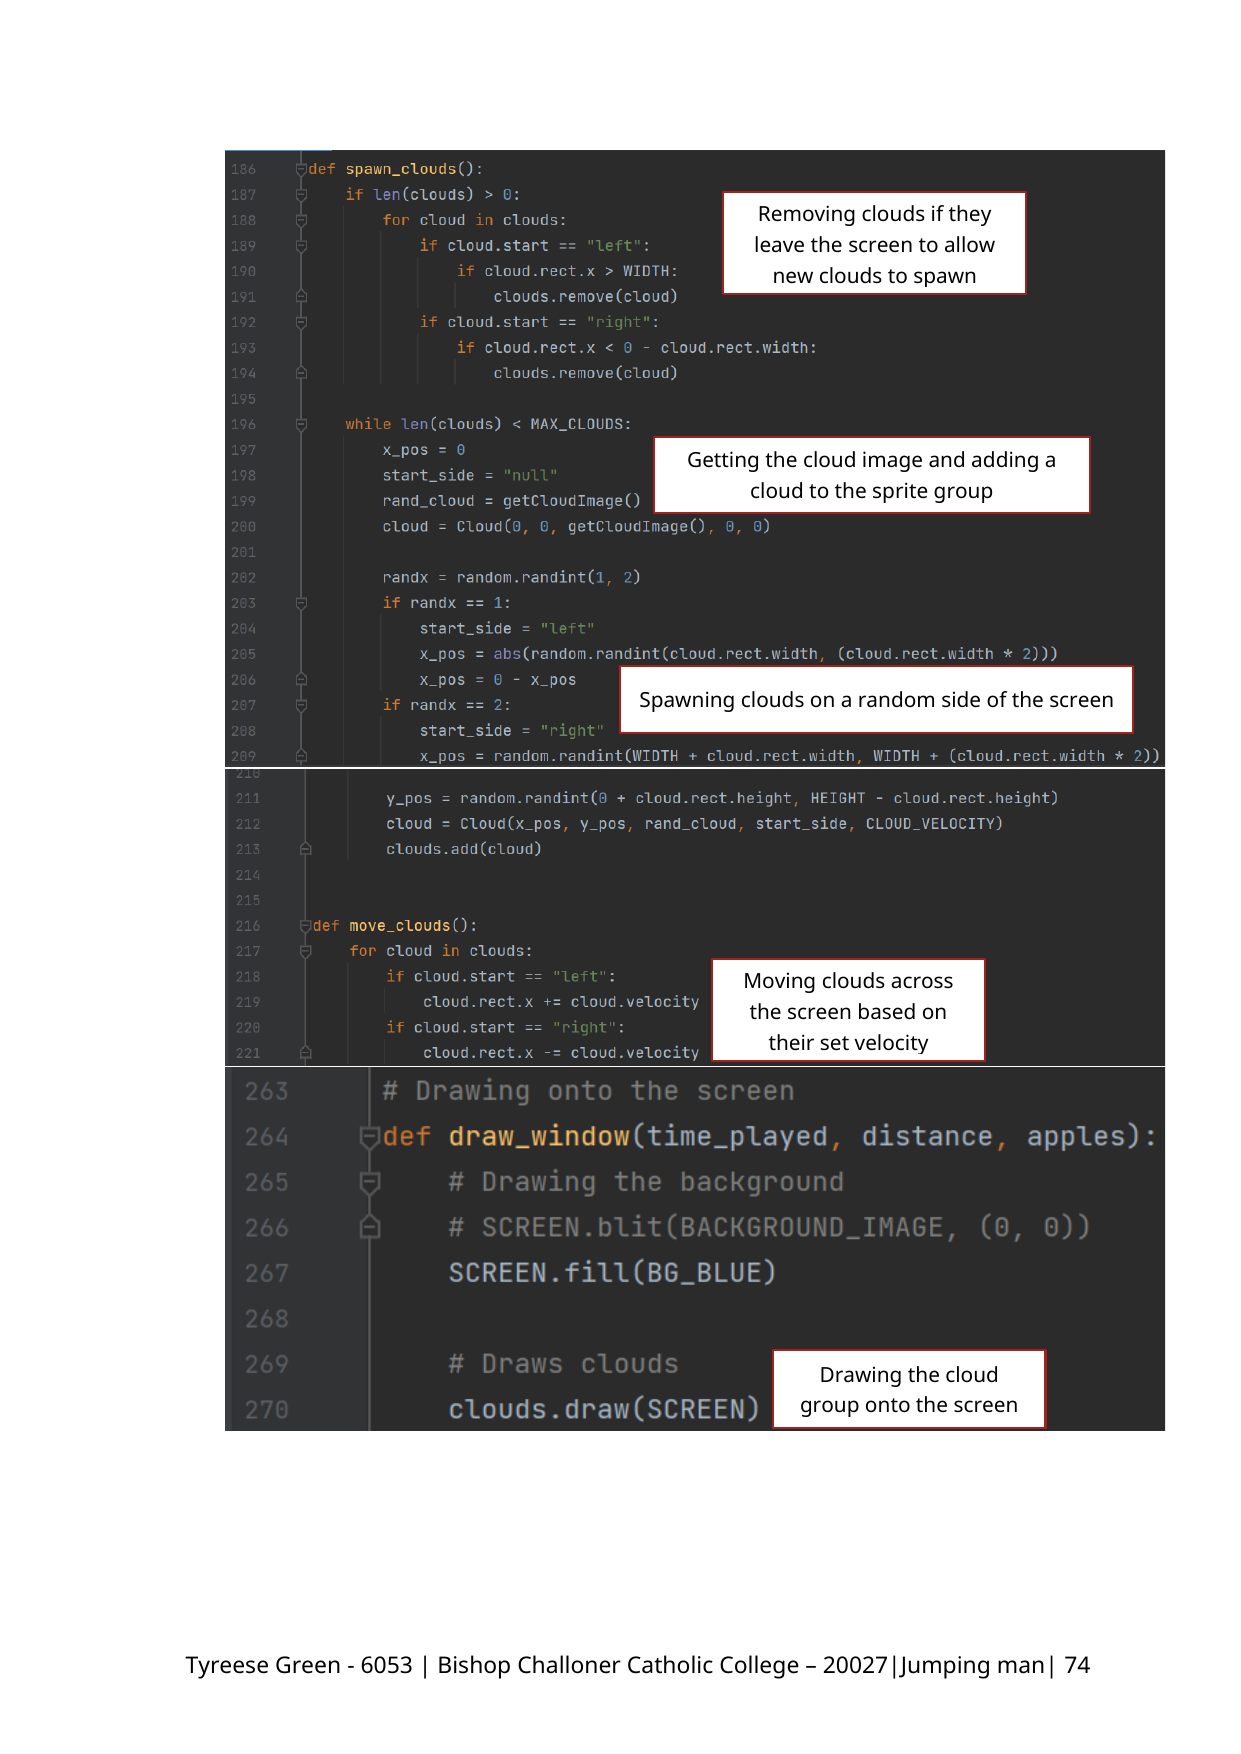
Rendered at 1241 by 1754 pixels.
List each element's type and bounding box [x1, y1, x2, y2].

picture [225, 769, 1166, 1066]
picture [225, 1067, 1166, 1431]
picture [225, 150, 1166, 767]
